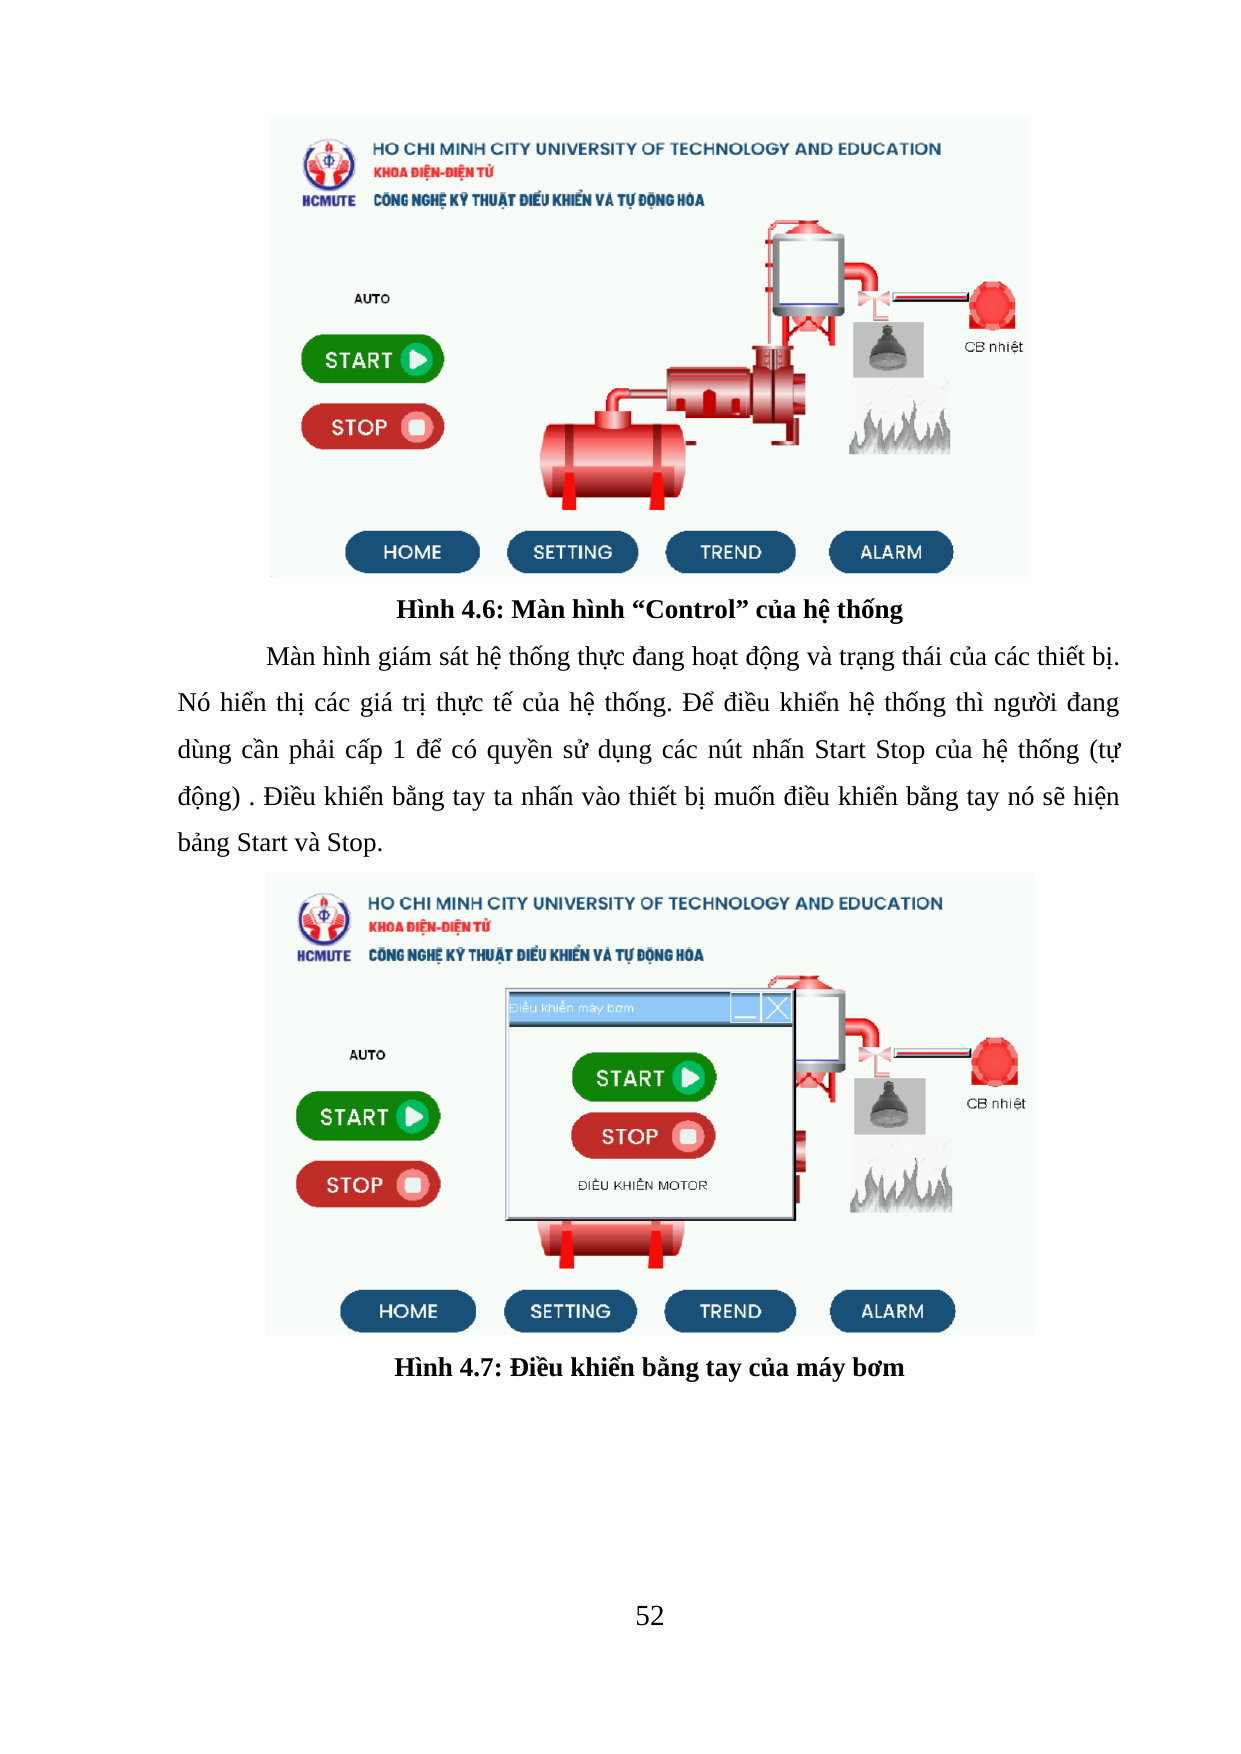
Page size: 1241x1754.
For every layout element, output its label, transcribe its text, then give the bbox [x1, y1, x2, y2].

text Hình 4.6: Màn hình “Control” của hệ thống [177, 593, 1122, 624]
text Hình 4.7: Điều khiển bằng tay của máy bơm [177, 1352, 1122, 1383]
picture [270, 118, 1029, 577]
picture [265, 873, 1035, 1335]
text Màn hình giám sát hệ thống thực đang hoạt động và trạng thái của các thiết bị. Nó hiển thị các giá trị thực tế của hệ thống. Để điều khiển hệ thống thì người đang dùng cần phải cấp 1 để có quyền sử dụng các nút nhấn Start Stop của hệ thống (tự động) . Điều khiển bằng tay ta nhấn vào thiết bị muốn điều khiển bằng tay nó sẽ hiện bảng Start và Stop. [177, 640, 1122, 857]
